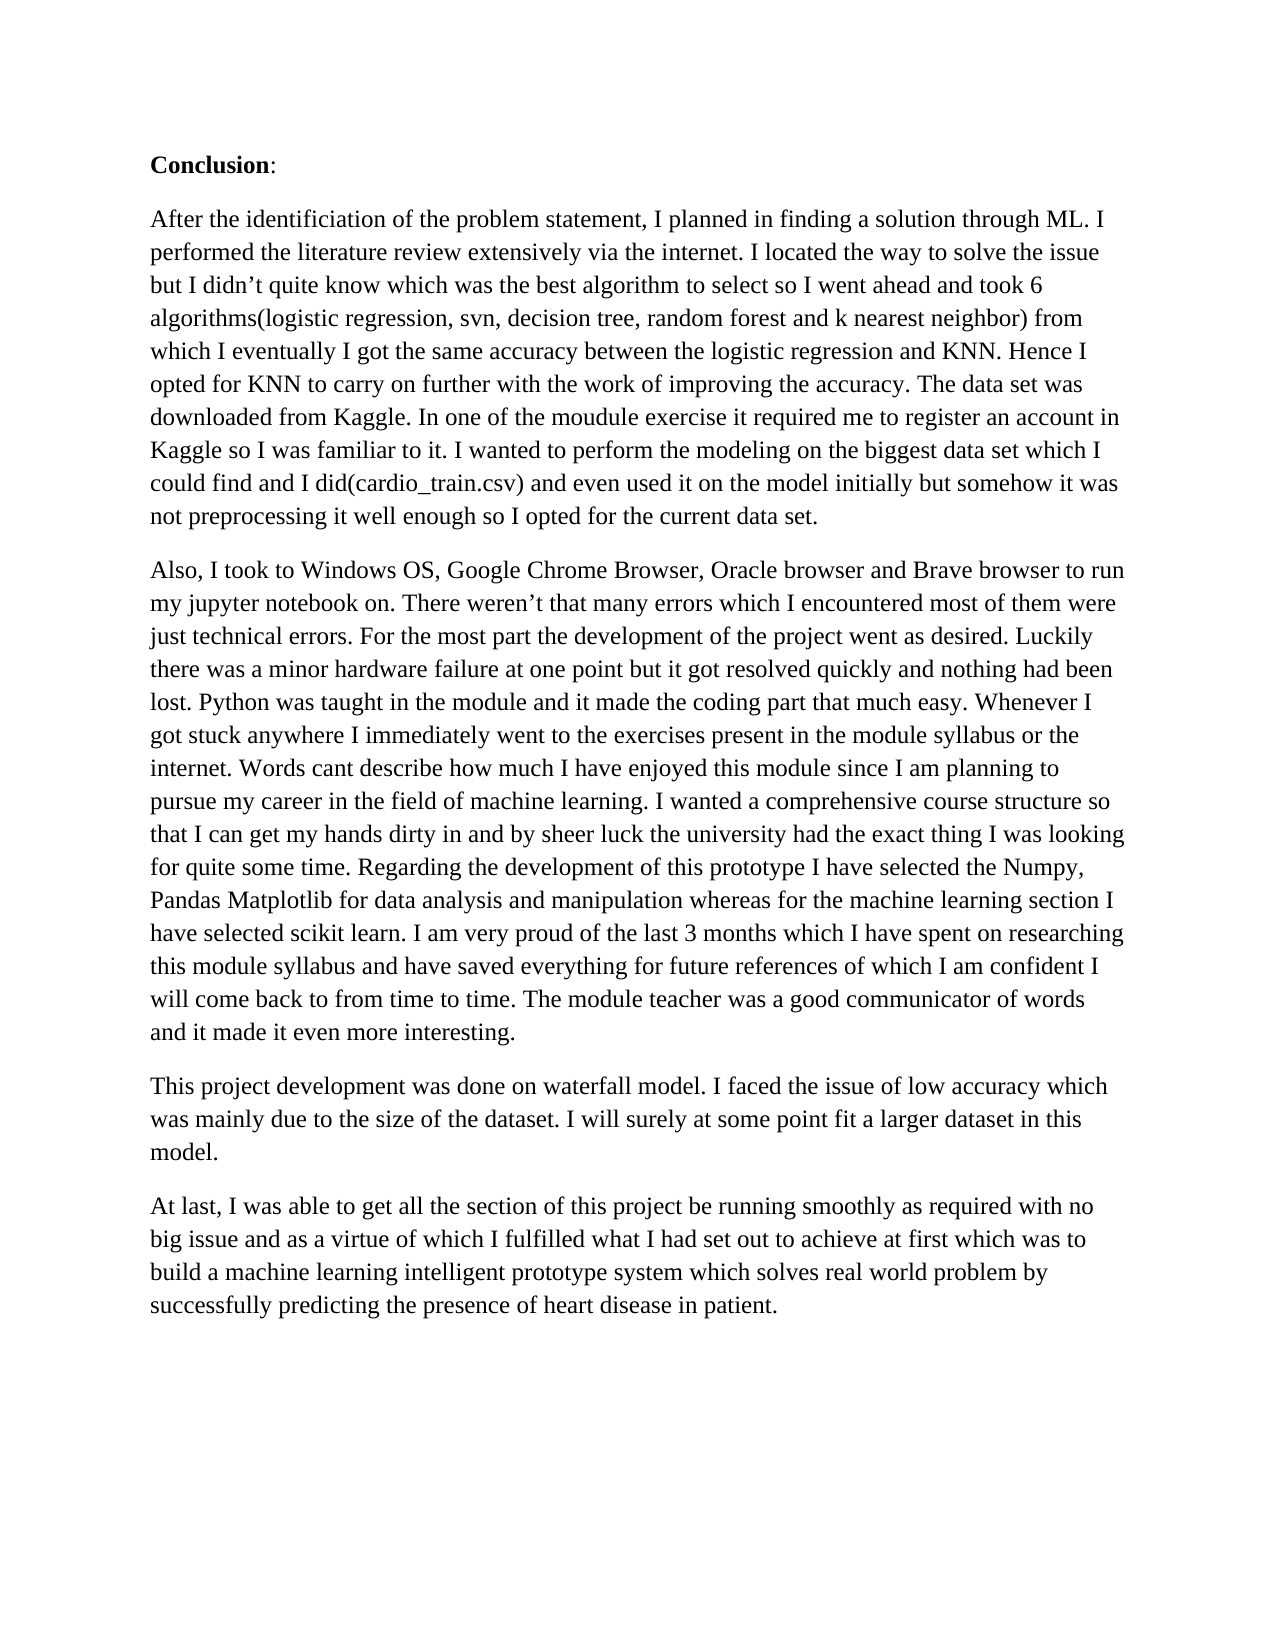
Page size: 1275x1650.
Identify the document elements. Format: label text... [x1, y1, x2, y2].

text After the identificiation of the problem statement, I planned in finding a solution through ML. I performed the literature review extensively via the internet. I located the way to solve the issue but I didn’t quite know which was the best algorithm to select so I went ahead and took 6 algorithms(logistic regression, svn, decision tree, random forest and k nearest neighbor) from which I eventually I got the same accuracy between the logistic regression and KNN. Hence I opted for KNN to carry on further with the work of improving the accuracy. The data set was downloaded from Kaggle. In one of the moudule exercise it required me to register an account in Kaggle so I was familiar to it. I wanted to perform the modeling on the biggest data set which I could find and I did(cardio_train.csv) and even used it on the model initially but somehow it was not preprocessing it well enough so I opted for the current data set. [150, 204, 1125, 530]
text Conclusion: [150, 150, 1125, 179]
text Also, I took to Windows OS, Google Chrome Browser, Oracle browser and Brave browser to run my jupyter notebook on. There weren’t that many errors which I encountered most of them were just technical errors. For the most part the development of the project went as desired. Luckily there was a minor hardware failure at one point but it got resolved quickly and nothing had been lost. Python was taught in the module and it made the coding part that much easy. Whenever I got stuck anywhere I immediately went to the exercises present in the module syllabus or the internet. Words cant describe how much I have enjoyed this module since I am planning to pursue my career in the field of machine learning. I wanted a comprehensive course structure so that I can get my hands dirty in and by sheer luck the university had the exact thing I was looking for quite some time. Regarding the development of this prototype I have selected the Numpy, Pandas Matplotlib for data analysis and manipulation whereas for the machine learning section I have selected scikit learn. I am very proud of the last 3 months which I have spent on researching this module syllabus and have saved everything for future references of which I am confident I will come back to from time to time. The module teacher was a good communicator of words and it made it even more interesting. [150, 555, 1125, 1046]
text This project development was done on waterfall model. I faced the issue of low accuracy which was mainly due to the size of the dataset. I will surely at some point fit a larger dataset in this model. [150, 1071, 1125, 1166]
text At last, I was able to get all the section of this project be running smoothly as required with no big issue and as a virtue of which I fulfilled what I had set out to achieve at first which was to build a machine learning intelligent prototype system which solves real world problem by successfully predicting the presence of heart disease in patient. [150, 1191, 1125, 1319]
